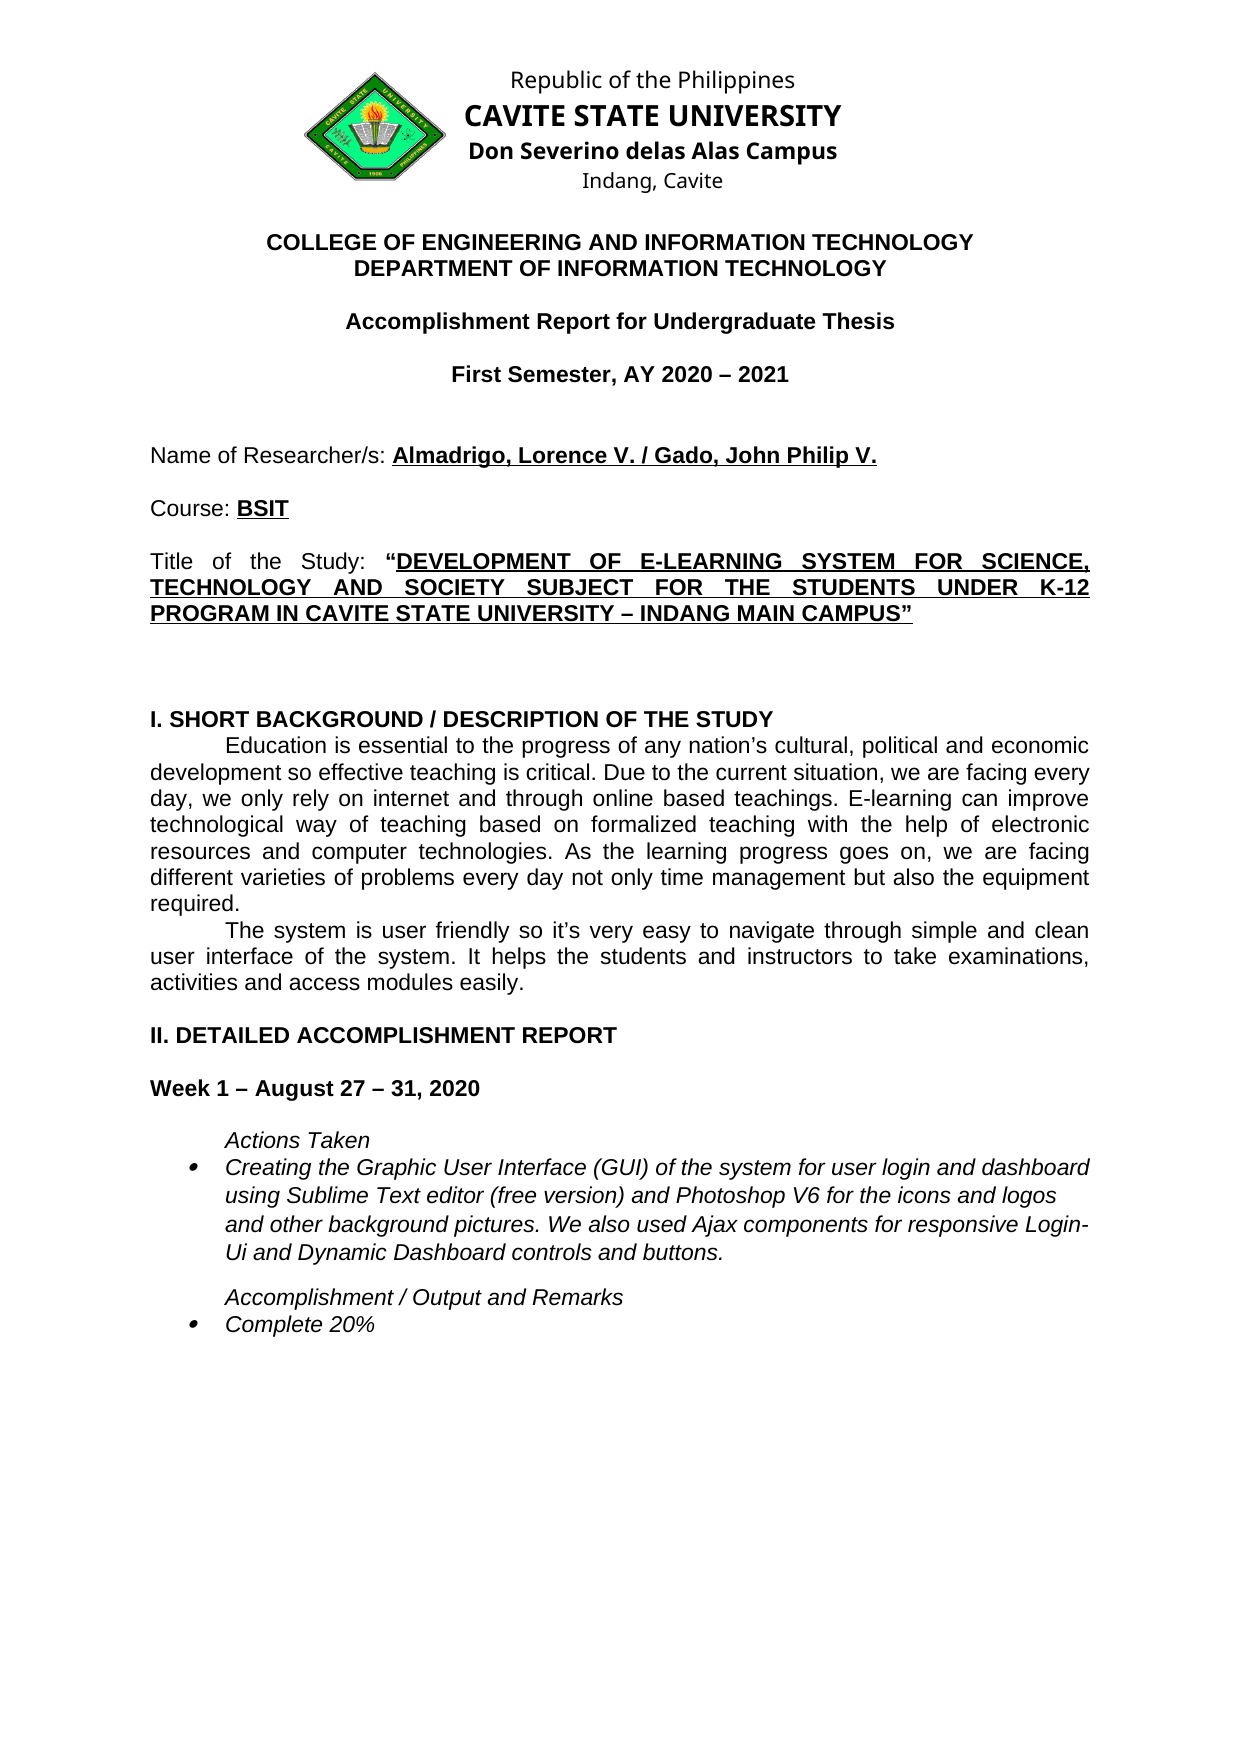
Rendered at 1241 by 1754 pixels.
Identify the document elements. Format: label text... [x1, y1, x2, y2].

text I. SHORT BACKGROUND / DESCRIPTION OF THE STUDY [150, 706, 1090, 732]
text The system is user friendly so it’s very easy to navigate through simple and clean user interface of the system. It helps the students and instructors to take examinations, activities and access modules easily. [150, 917, 1090, 996]
text Title of the Study: “DEVELOPMENT OF E-LEARNING SYSTEM FOR SCIENCE, TECHNOLOGY AND SOCIETY SUBJECT FOR THE STUDENTS UNDER K-12 PROGRAM IN CAVITE STATE UNIVERSITY – INDANG MAIN CAMPUS” [150, 548, 1090, 597]
text Course: BSIT [150, 495, 1090, 521]
text DEPARTMENT OF INFORMATION TECHNOLOGY [150, 255, 1090, 282]
text Accomplishment Report for Undergraduate Thesis [150, 308, 1090, 334]
text First Semester, AY 2020 – 2021 [150, 361, 1090, 387]
text II. DETAILED ACCOMPLISHMENT REPORT [150, 1022, 1090, 1048]
list Complete 20% [187, 1311, 1090, 1337]
text Accomplishment / Output and Remarks [225, 1284, 1090, 1311]
text Actions Taken [150, 1127, 1090, 1154]
text Education is essential to the progress of any nation’s cultural, political and economic development so effective teaching is critical. Due to the current situation, we are facing every day, we only rely on internet and through online based teachings. E-learning can improve technological way of teaching based on formalized teaching with the help of electronic resources and computer technologies. As the learning progress goes on, we are facing different varieties of problems every day not only time management but also the equipment required. [150, 732, 1090, 917]
text Title of the Study: “DEVELOPMENT OF E-LEARNING SYSTEM FOR SCIENCE, TECHNOLOGY AND SOCIETY SUBJECT FOR THE STUDENTS UNDER K-12 PROGRAM IN CAVITE STATE UNIVERSITY – INDANG MAIN CAMPUS” [150, 598, 1090, 627]
list Creating the Graphic User Interface (GUI) of the system for user login and dashboard using Sublime Text editor (free version) and Photoshop V6 for the icons and logos and other background pictures. We also used Ajax components for responsive Login-Ui and Dynamic Dashboard controls and buttons. [187, 1154, 1090, 1266]
text Name of Researcher/s: Almadrigo, Lorence V. / Gado, John Philip V. [150, 442, 1090, 469]
text Week 1 – August 27 – 31, 2020 [150, 1075, 1090, 1101]
picture [300, 70, 450, 184]
text COLLEGE OF ENGINEERING AND INFORMATION TECHNOLOGY [150, 229, 1090, 255]
